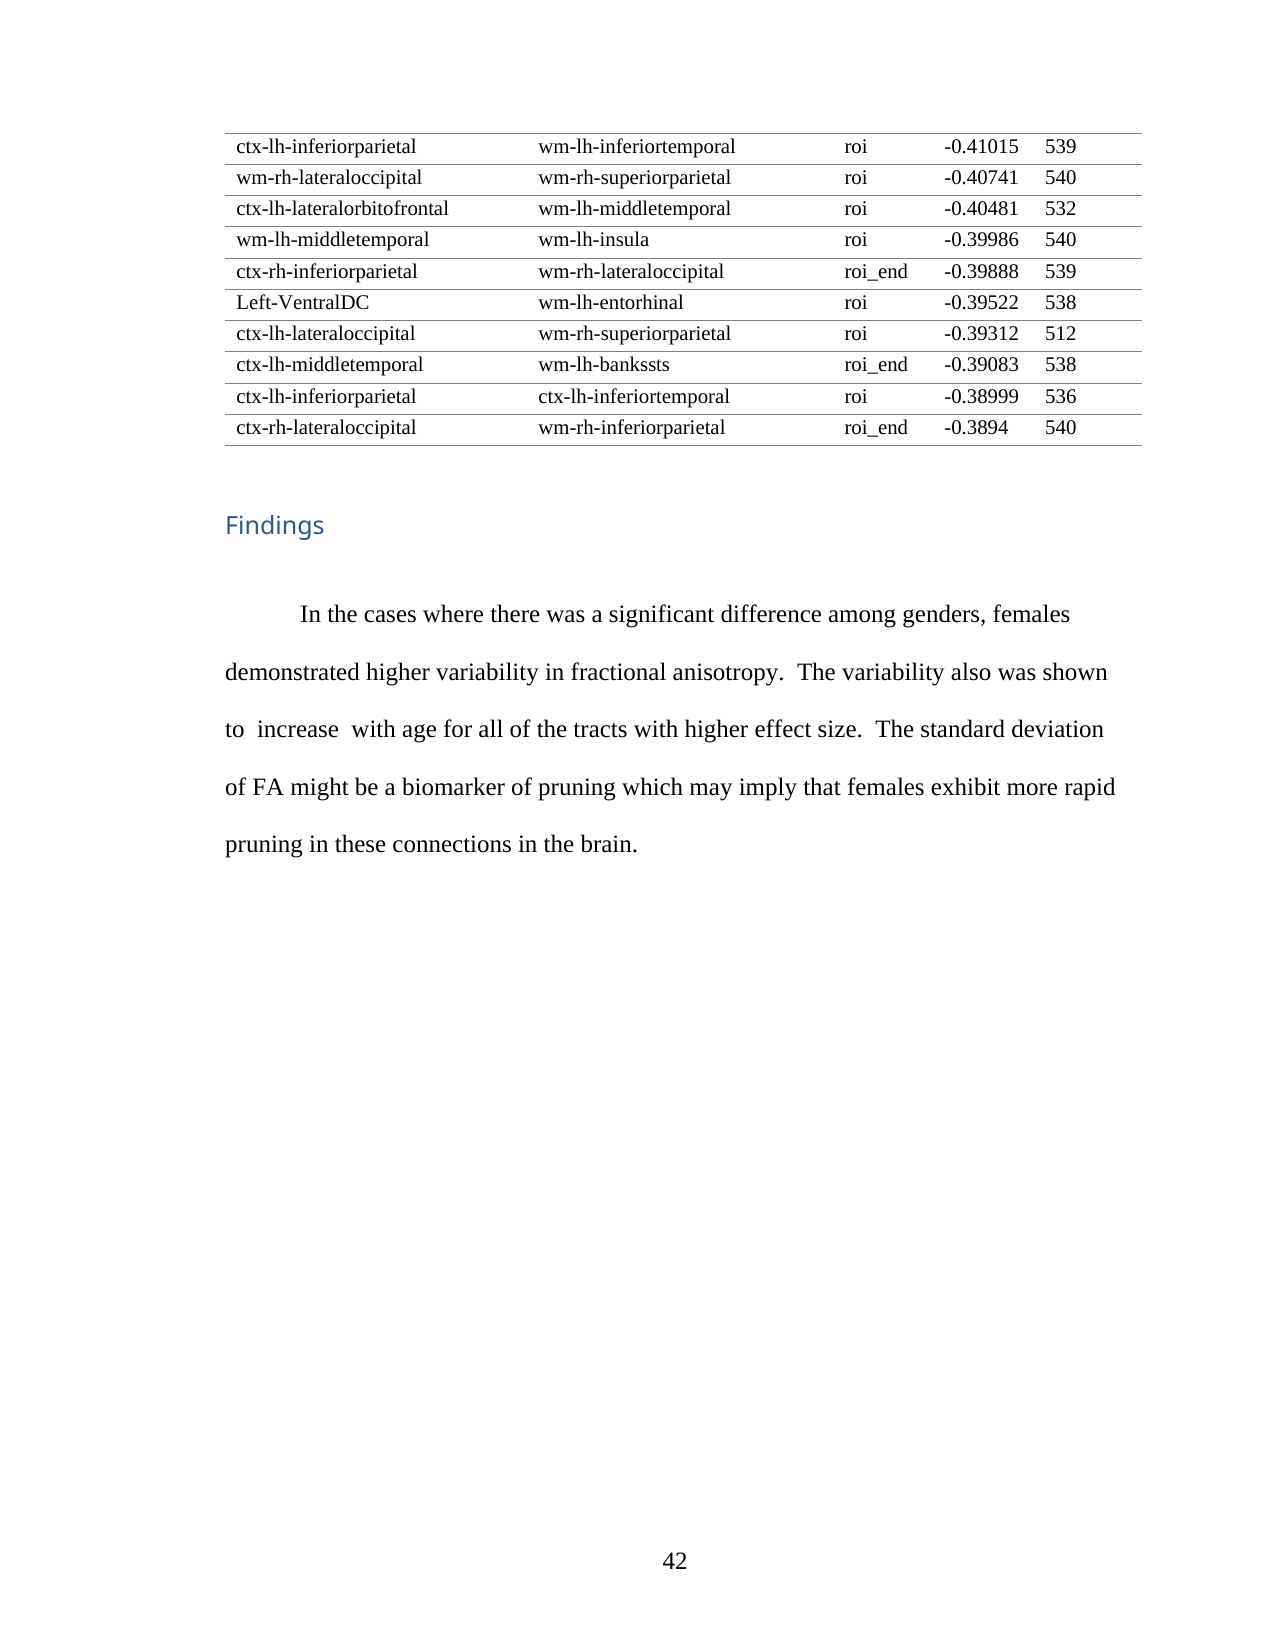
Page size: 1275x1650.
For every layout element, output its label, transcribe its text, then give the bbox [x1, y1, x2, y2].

table_cell roi [833, 227, 933, 257]
table_cell -0.41015 [933, 134, 1034, 164]
table_cell wm-lh-middletemporal [527, 196, 833, 226]
table_cell 536 [1034, 384, 1142, 414]
table_cell roi_end [833, 352, 933, 382]
table_cell -0.3894 [933, 415, 1034, 445]
table_cell -0.40741 [933, 165, 1034, 195]
table_cell roi_end [833, 415, 933, 445]
table_cell Left-VentralDC [225, 290, 527, 320]
subtitle Findings [225, 508, 1125, 542]
table_cell wm-lh-insula [527, 227, 833, 257]
table_cell 540 [1034, 165, 1142, 195]
table_cell -0.39522 [933, 290, 1034, 320]
table_cell 539 [1034, 259, 1142, 289]
table_cell roi [833, 384, 933, 414]
table_cell wm-rh-superiorparietal [527, 321, 833, 351]
table_cell 538 [1034, 290, 1142, 320]
table_cell 512 [1034, 321, 1142, 351]
table_cell ctx-lh-middletemporal [225, 352, 527, 382]
table_cell wm-lh-bankssts [527, 352, 833, 382]
table_cell wm-rh-lateraloccipital [527, 259, 833, 289]
table_cell ctx-lh-lateraloccipital [225, 321, 527, 351]
table_cell wm-rh-superiorparietal [527, 165, 833, 195]
table_cell roi [833, 196, 933, 226]
table_cell 532 [1034, 196, 1142, 226]
table_cell roi [833, 134, 933, 164]
table_cell -0.39986 [933, 227, 1034, 257]
table_cell roi [833, 290, 933, 320]
table_cell 539 [1034, 134, 1142, 164]
table_cell ctx-rh-inferiorparietal [225, 259, 527, 289]
table_cell -0.39888 [933, 259, 1034, 289]
table_cell 540 [1034, 415, 1142, 445]
table_cell wm-lh-inferiortemporal [527, 134, 833, 164]
table_cell wm-rh-inferiorparietal [527, 415, 833, 445]
table_cell ctx-lh-lateralorbitofrontal [225, 196, 527, 226]
table_cell ctx-rh-lateraloccipital [225, 415, 527, 445]
table_cell 538 [1034, 352, 1142, 382]
table_cell -0.38999 [933, 384, 1034, 414]
table_cell -0.39083 [933, 352, 1034, 382]
table_cell roi_end [833, 259, 933, 289]
table_cell roi [833, 321, 933, 351]
table_cell roi [833, 165, 933, 195]
table_cell -0.39312 [933, 321, 1034, 351]
table_cell 540 [1034, 227, 1142, 257]
table_cell -0.40481 [933, 196, 1034, 226]
table_cell ctx-lh-inferiortemporal [527, 384, 833, 414]
table_cell wm-rh-lateraloccipital [225, 165, 527, 195]
table_cell wm-lh-middletemporal [225, 227, 527, 257]
table_cell wm-lh-entorhinal [527, 290, 833, 320]
text In the cases where there was a significant difference among genders, females demonstrated higher variability in fractional anisotropy. The variability also was shown to increase with age for all of the tracts with higher effect size. [225, 599, 1125, 858]
table_cell ctx-lh-inferiorparietal [225, 384, 527, 414]
table_cell ctx-lh-inferiorparietal [225, 134, 527, 164]
